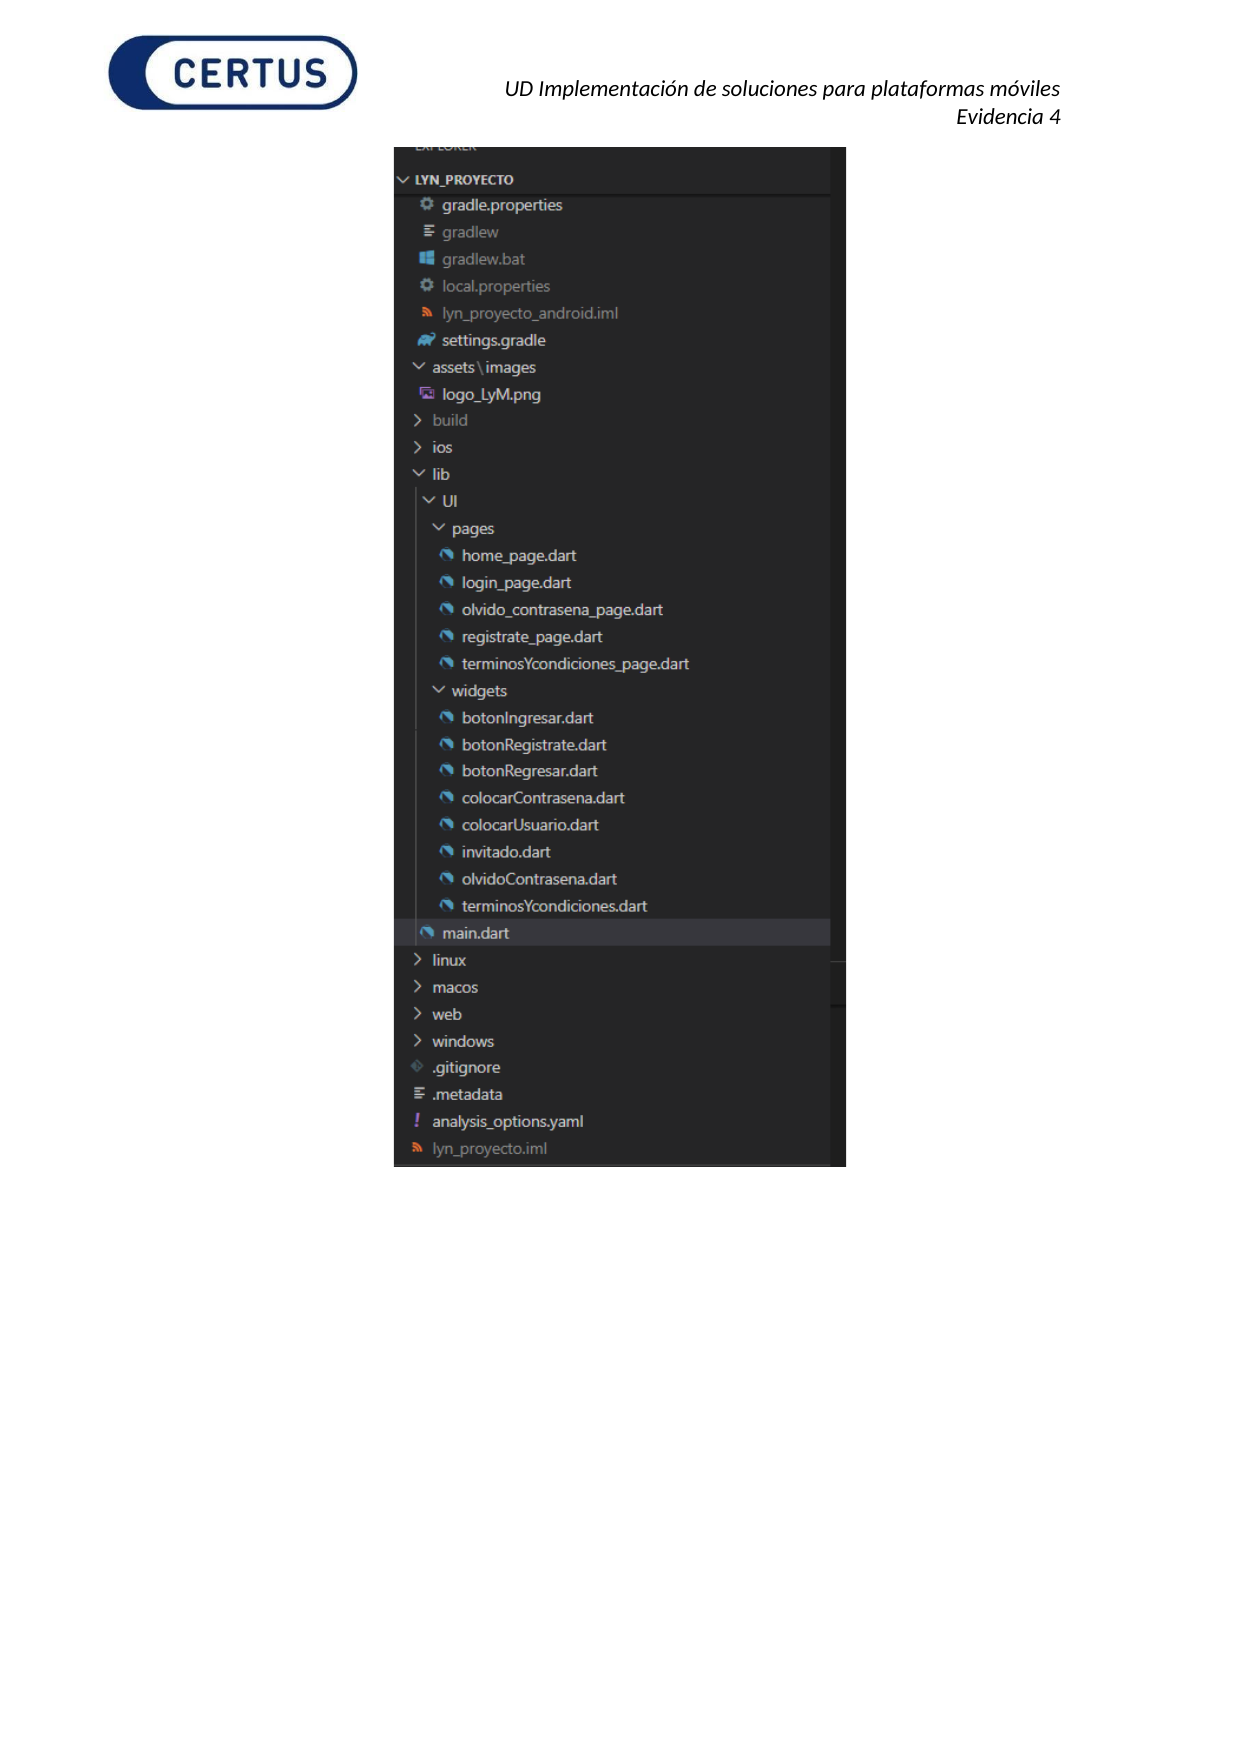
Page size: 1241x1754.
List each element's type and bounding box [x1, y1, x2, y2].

picture [103, 34, 359, 112]
picture [393, 147, 847, 1167]
